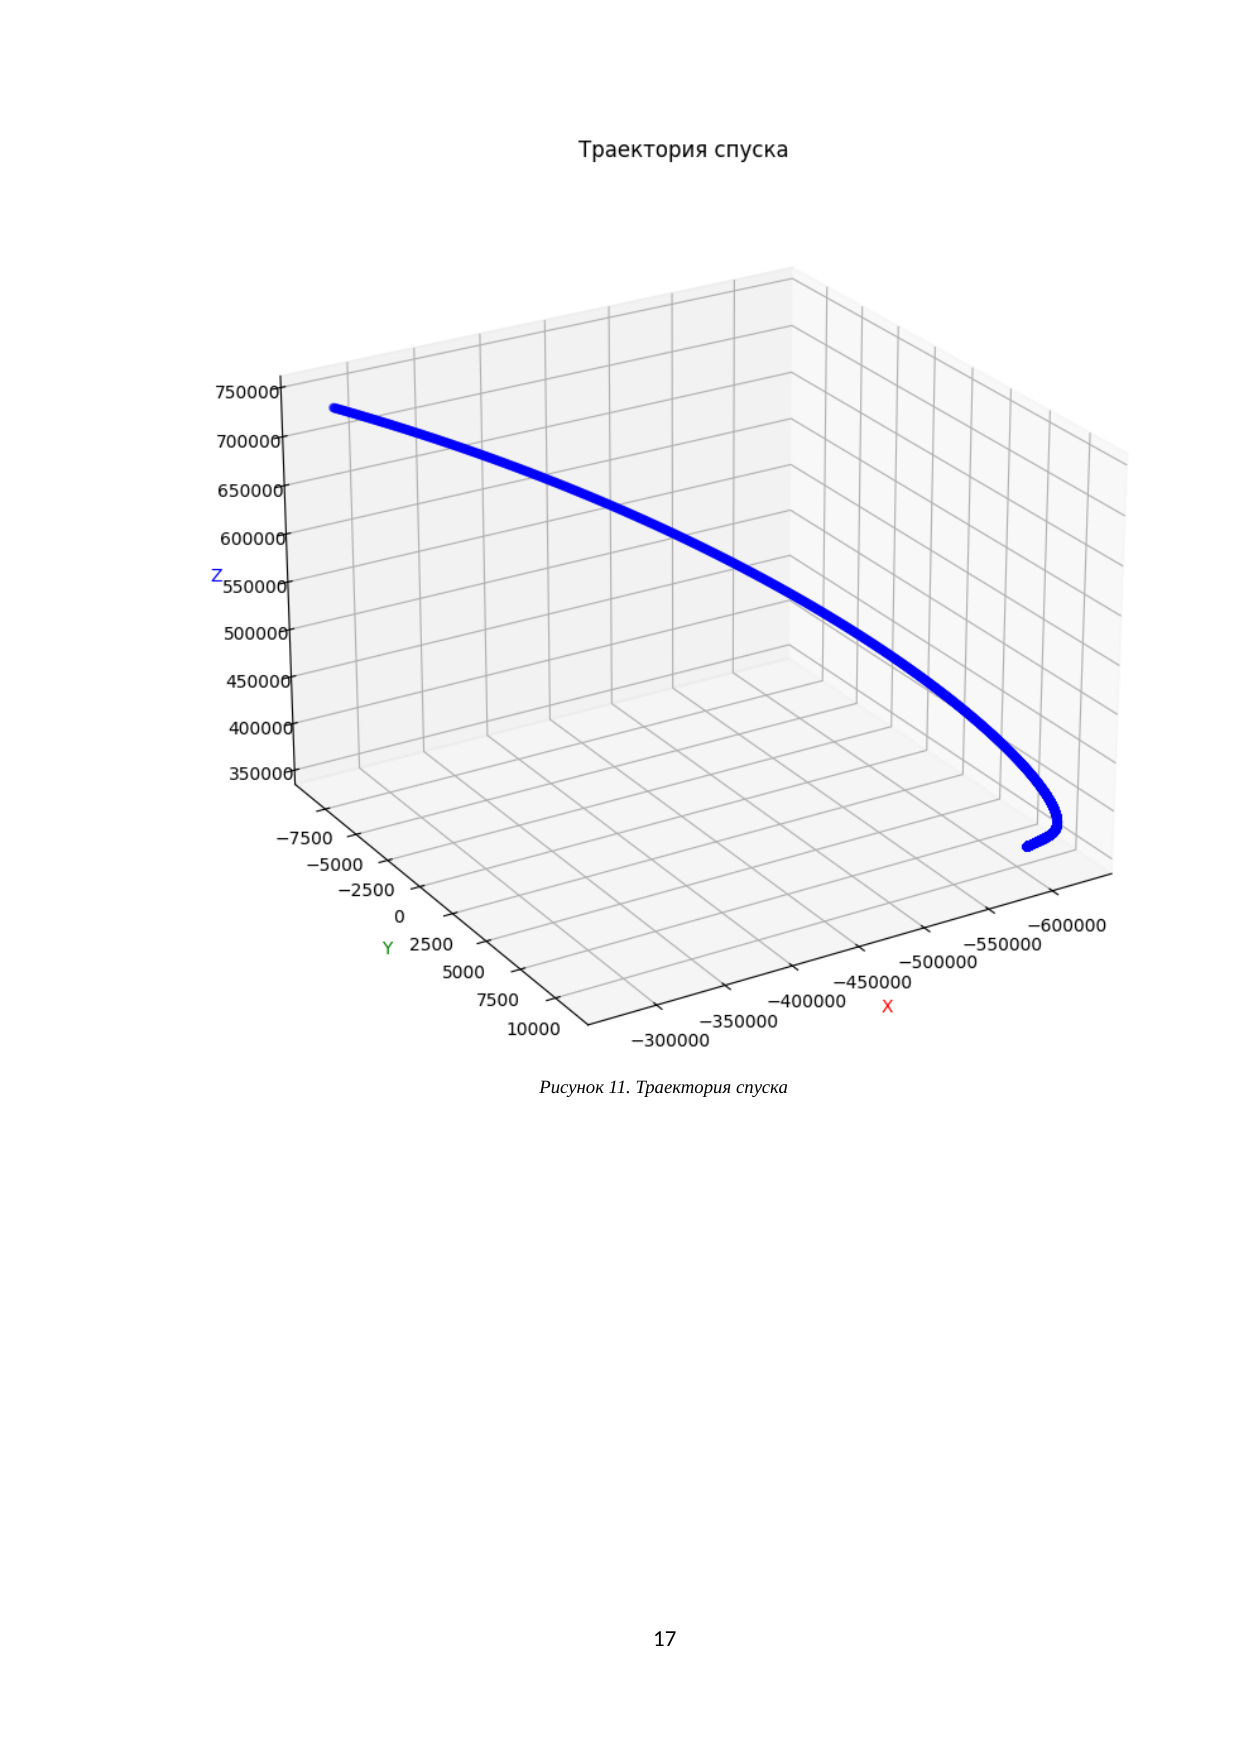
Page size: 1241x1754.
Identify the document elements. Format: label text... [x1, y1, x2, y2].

text Рисунок 11. Траектория спуска [177, 1076, 1152, 1098]
picture [177, 118, 1152, 1058]
